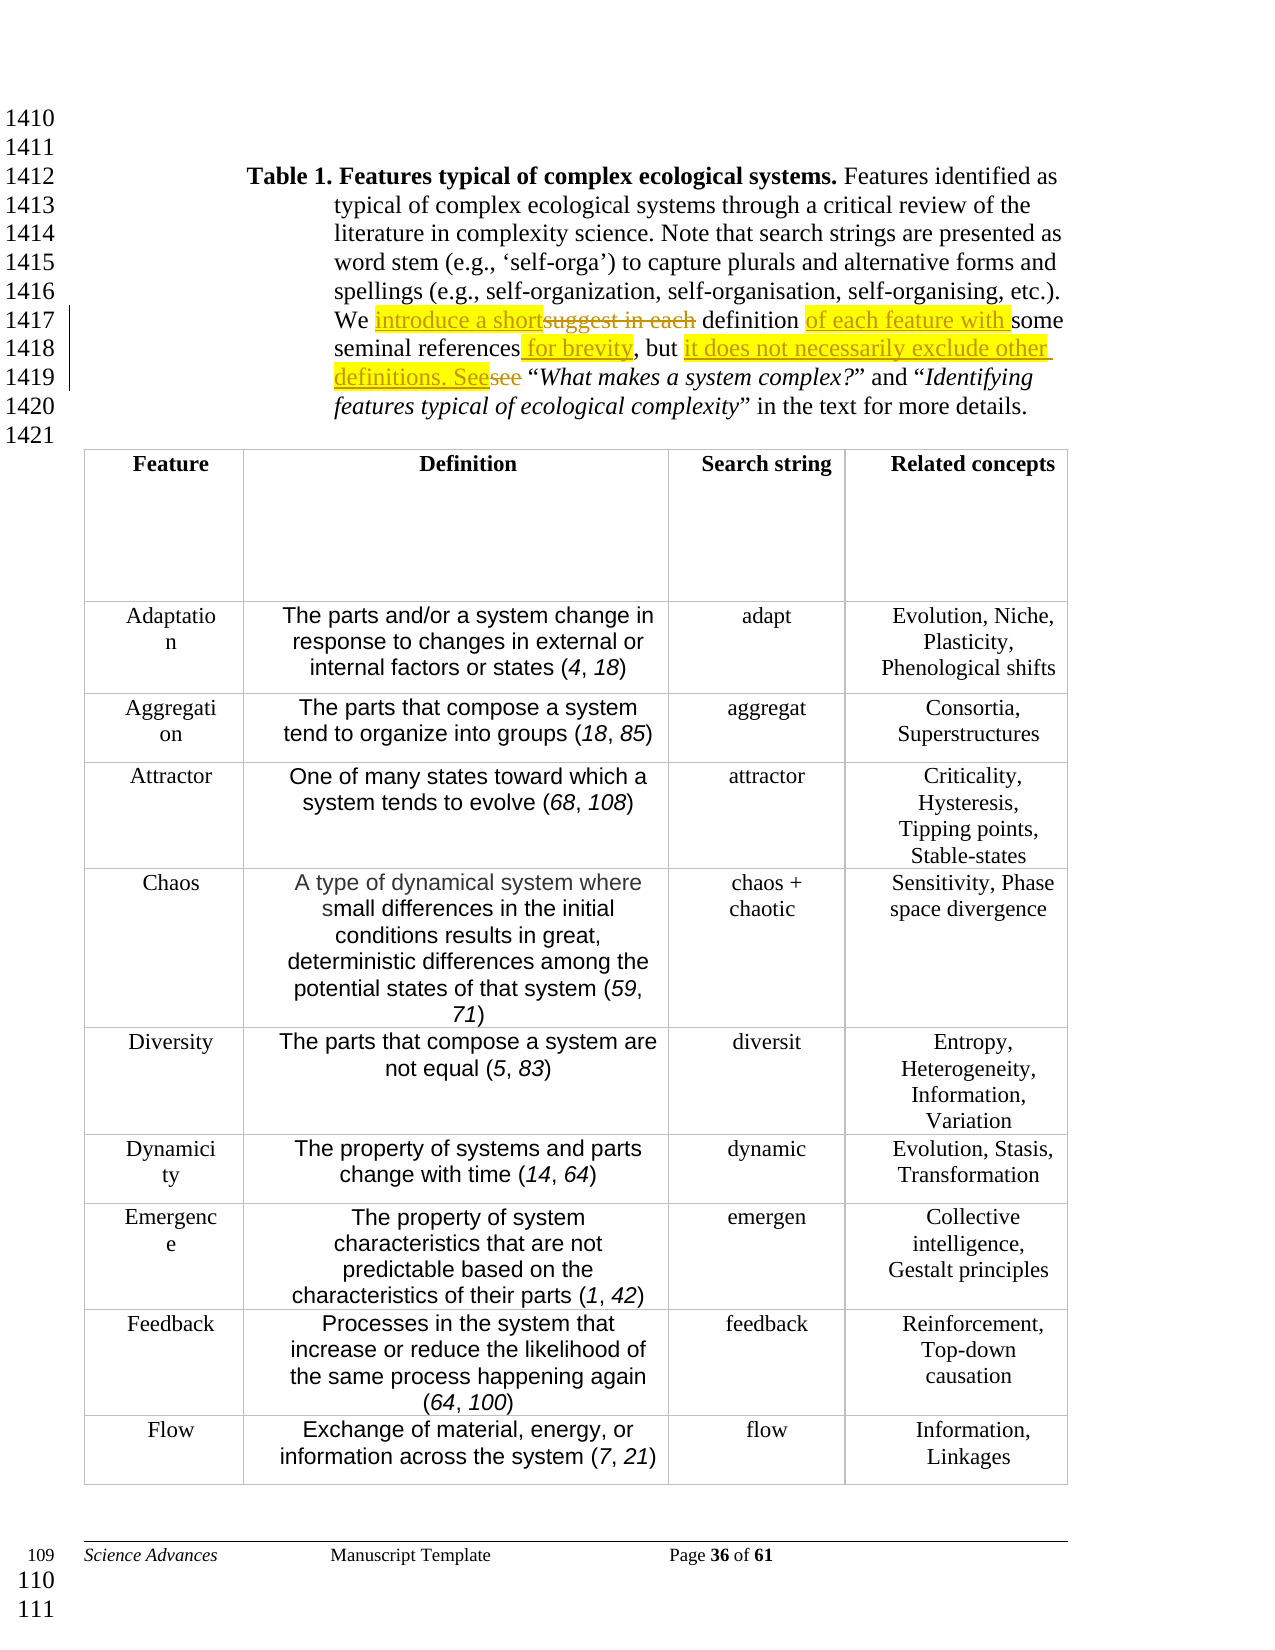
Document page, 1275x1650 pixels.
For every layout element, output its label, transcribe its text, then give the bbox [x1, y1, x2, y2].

table_cell attractor [669, 763, 844, 868]
table_cell Collective intelligence, Gestalt principles [846, 1204, 1067, 1309]
table_cell emergen [669, 1204, 844, 1309]
table_cell aggregat [669, 694, 844, 762]
table_cell Dynamicity [85, 1135, 243, 1202]
table_header Definition [244, 450, 668, 601]
table_cell Feedback [85, 1310, 243, 1415]
table_cell Criticality, Hysteresis, Tipping points, Stable-states [846, 763, 1067, 868]
table_cell The property of system characteristics that are not predictable based on the characteristics of their parts (1, 42) [244, 1204, 668, 1309]
table_header Search string [669, 450, 844, 601]
table_cell Sensitivity, Phase space divergence [846, 869, 1067, 1027]
table_cell The property of systems and parts change with time (14, 64) [244, 1135, 668, 1202]
table_cell Information, Linkages [846, 1416, 1067, 1484]
table_cell Chaos [85, 869, 243, 1027]
table_cell Evolution, Stasis, Transformation [846, 1135, 1067, 1202]
table_header Related concepts [846, 450, 1067, 601]
table_cell Emergence [85, 1204, 243, 1309]
table_cell chaos + chaotic [669, 869, 844, 1027]
table_header Feature [85, 450, 243, 601]
table_cell Aggregation [85, 694, 243, 762]
table_cell diversit [669, 1028, 844, 1134]
table_cell One of many states toward which a system tends to evolve (68, 108) [244, 763, 668, 868]
table_cell Entropy, Heterogeneity, Information, Variation [846, 1028, 1067, 1134]
table_cell adapt [669, 602, 844, 693]
table_cell Evolution, Niche, Plasticity, Phenological shifts [846, 602, 1067, 693]
table_cell flow [669, 1416, 844, 1484]
table_cell Consortia, Superstructures [846, 694, 1067, 762]
table_cell Attractor [85, 763, 243, 868]
table_cell dynamic [669, 1135, 844, 1202]
table_cell The parts and/or a system change in response to changes in external or internal factors or states (4, 18) [244, 602, 668, 693]
table_cell The parts that compose a system tend to organize into groups (18, 85) [244, 694, 668, 762]
table_cell Adaptation [85, 602, 243, 693]
table_cell feedback [669, 1310, 844, 1415]
table_cell Exchange of material, energy, or information across the system (7, 21) [244, 1416, 668, 1484]
table_cell Diversity [85, 1028, 243, 1134]
table_cell The parts that compose a system are not equal (5, 83) [244, 1028, 668, 1134]
table_cell Reinforcement, Top-down causation [846, 1310, 1067, 1415]
table_cell Flow [85, 1416, 243, 1484]
text Table 1. Features typical of complex ecological systems. Features identified as typical of complex ecological systems through a critical review of the literature in complexity science. Note that search strings are presented as word stem (e.g., ‘self-orga’) to capture plurals and alternative forms and spellings (e.g., self-organization, self-organisation, self-organising, etc.). We definition some seminal references, but “What makes a system complex?” and “Identifying features typical of ecological complexity” in the text for more details. [246, 161, 1068, 420]
table_cell Processes in the system that increase or reduce the likelihood of the same process happening again (64, 100) [244, 1310, 668, 1415]
table_cell A type of dynamical system where small differences in the initial conditions results in great, deterministic differences among the potential states of that system (59, 71) [244, 869, 668, 1027]
